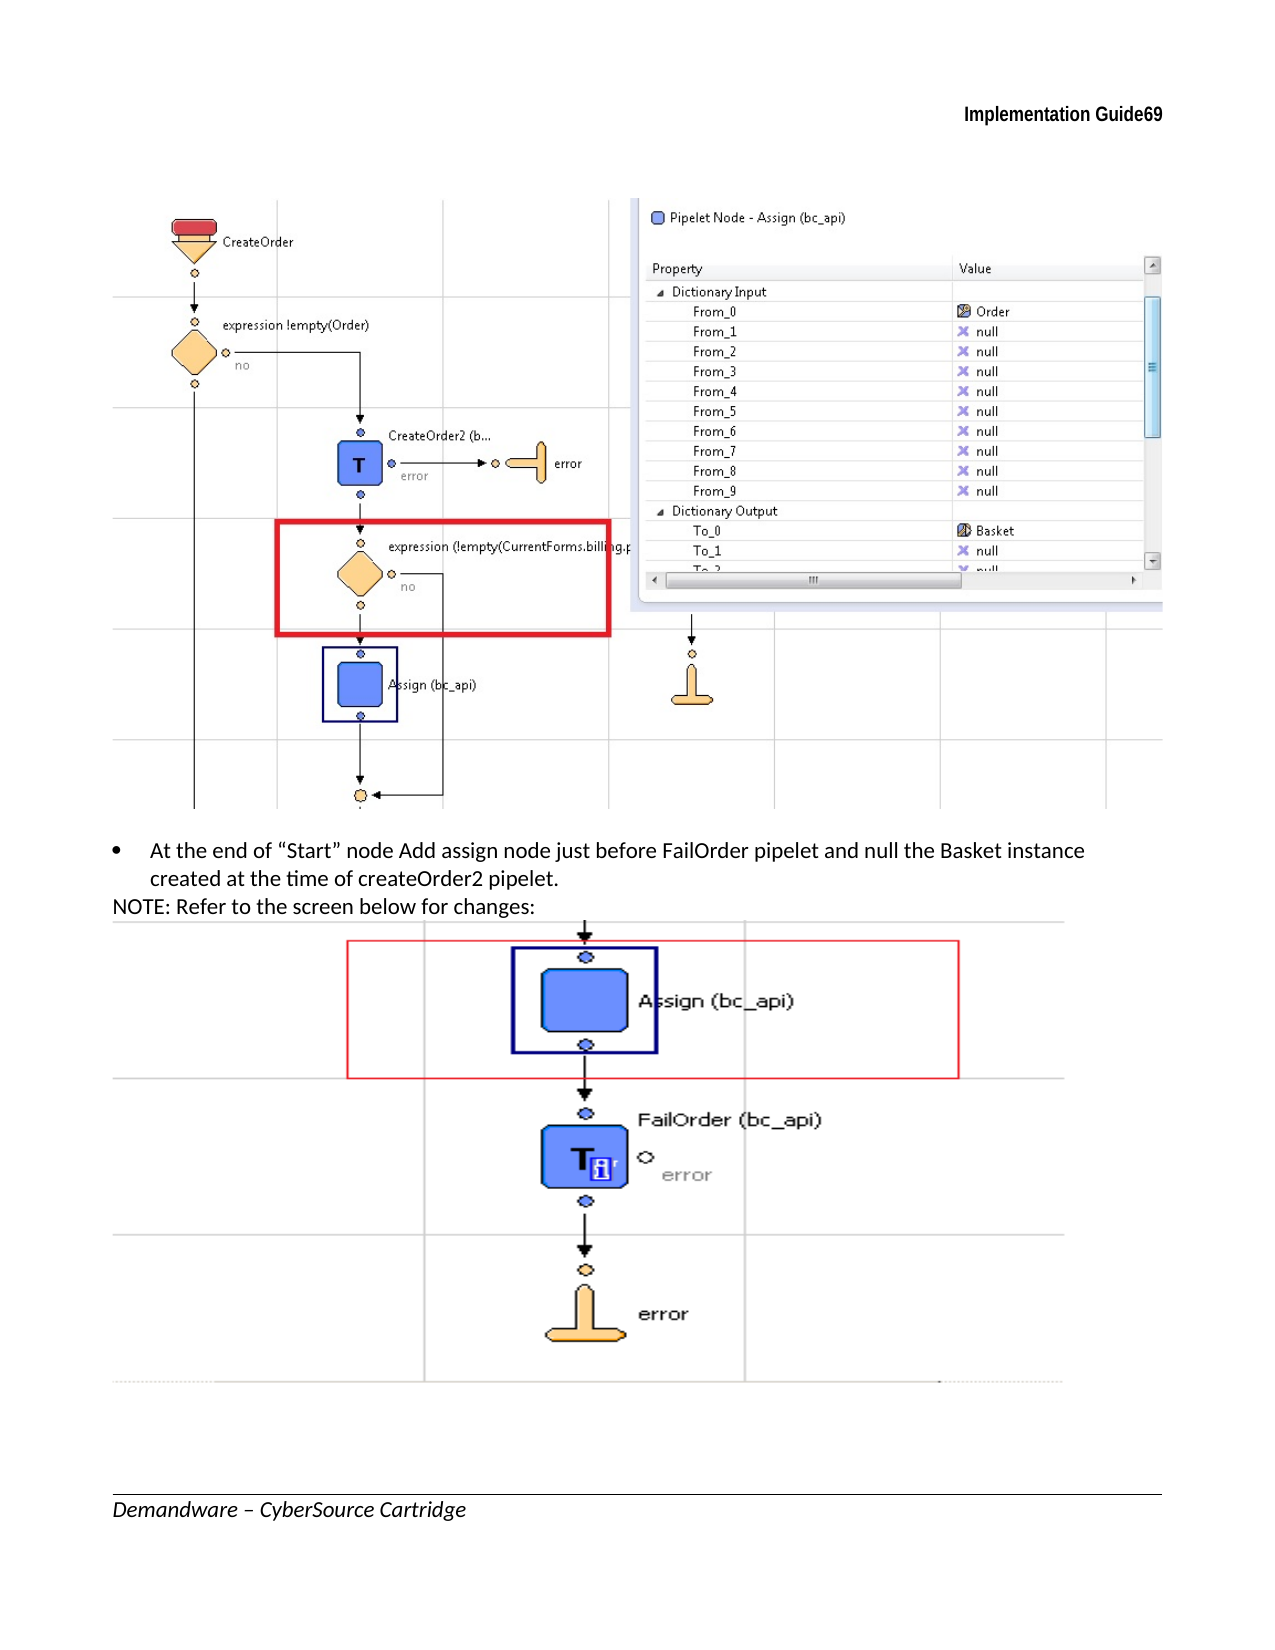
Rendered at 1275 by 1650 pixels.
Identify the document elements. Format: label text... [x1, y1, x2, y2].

picture [112, 198, 1163, 809]
picture [112, 920, 1082, 1386]
text NOTE: Refer to the screen below for changes: [112, 892, 1162, 920]
list At the end of “Start” node Add assign node just before FailOrder pipelet and null the Basket instance created at the time of createOrder2 pipelet. [112, 836, 1162, 892]
